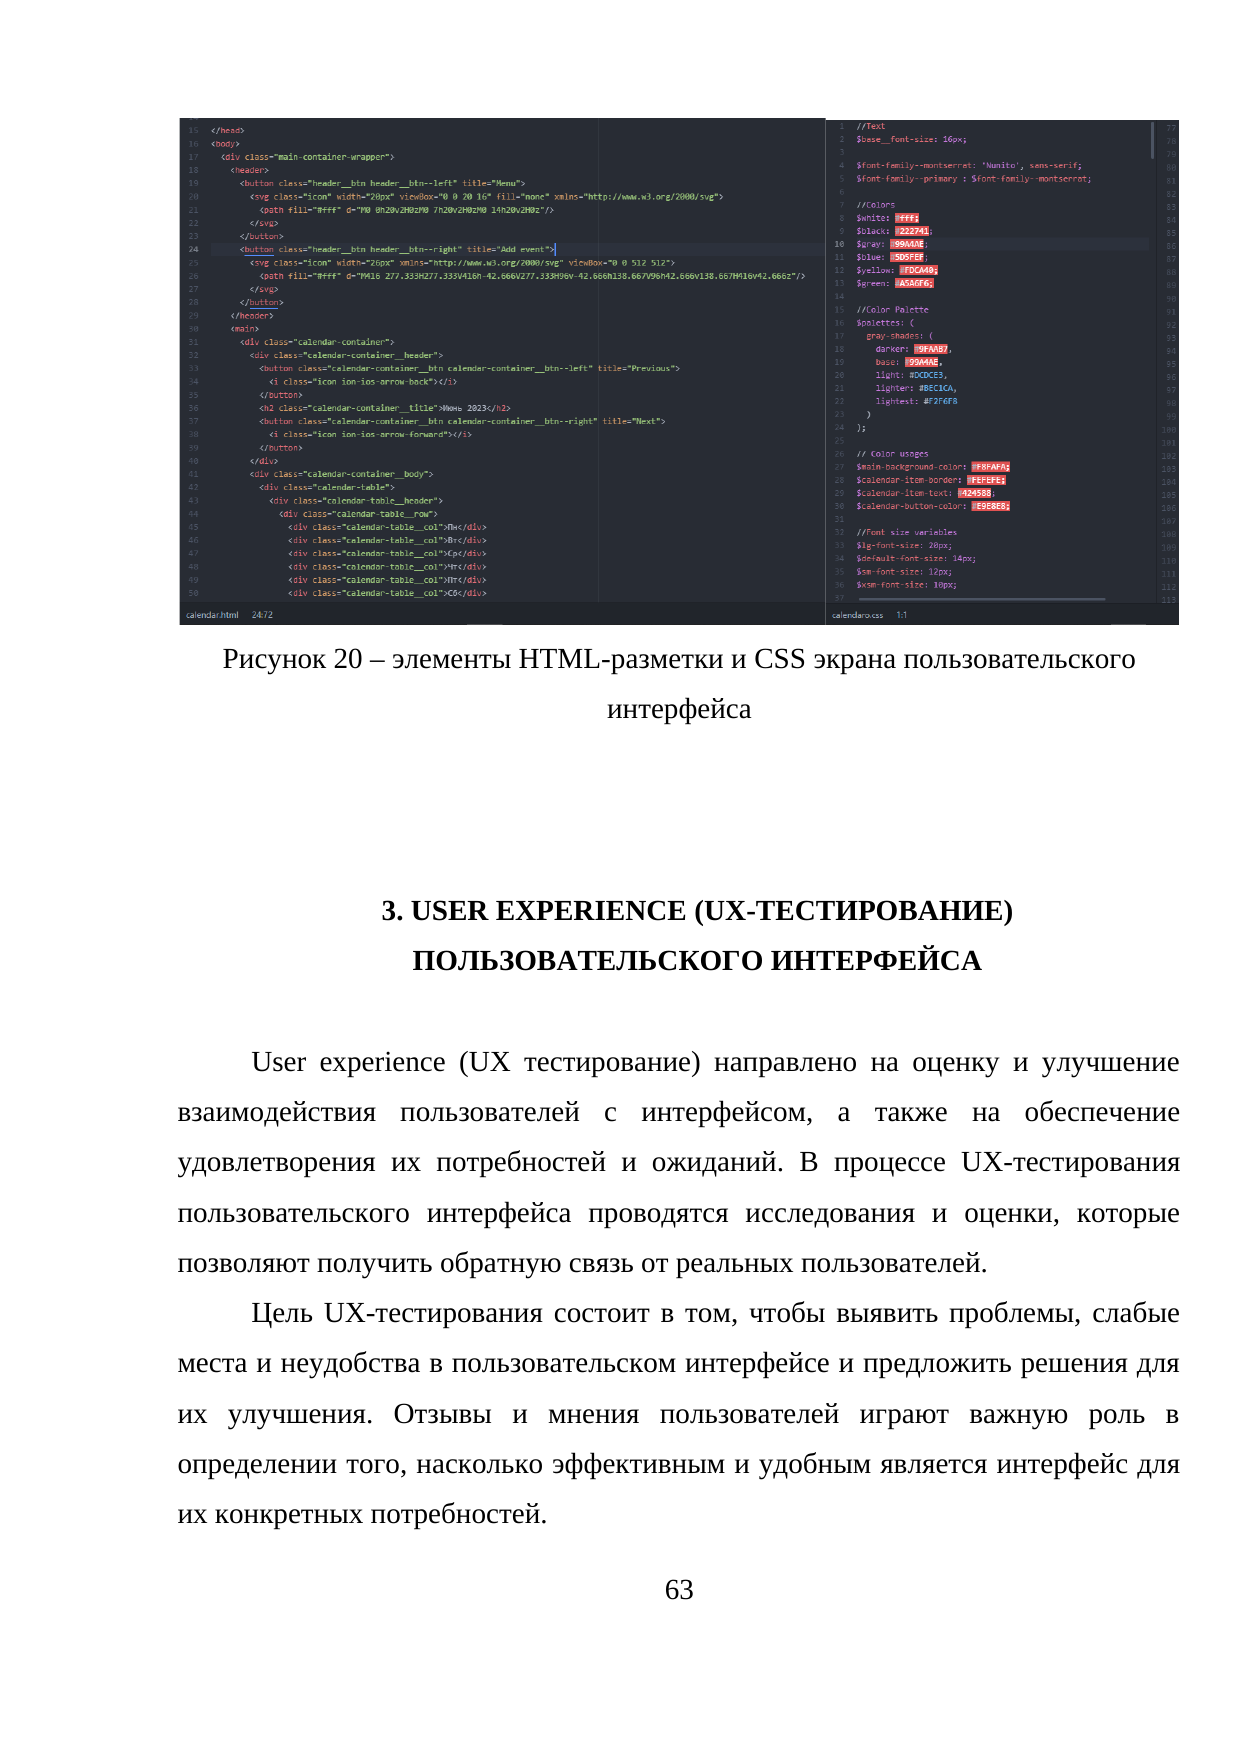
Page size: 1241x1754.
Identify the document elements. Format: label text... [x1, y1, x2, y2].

text User experience (UX тестирование) направлено на оценку и улучшение взаимодействия пользователей с интерфейсом, а также на обеспечение удовлетворения их потребностей и ожиданий. В процессе UX-тестирования пользовательского интерфейса проводятся исследования и оценки, которые позволяют получить обратную связь от реальных пользователей. [177, 1044, 1181, 1278]
picture [179, 118, 1179, 625]
text Рисунок 20 – элементы HTML-разметки и CSS экрана пользовательского интерфейса [177, 641, 1181, 725]
subtitle 3. USER EXPERIENCE (UX-ТЕСТИРОВАНИЕ) ПОЛЬЗОВАТЕЛЬСКОГО ИНТЕРФЕЙСА [213, 893, 1181, 977]
text Цель UX-тестирования состоит в том, чтобы выявить проблемы, слабые места и неудобства в пользовательском интерфейсе и предложить решения для их улучшения. Отзывы и мнения пользователей играют важную роль в определении того, насколько эффективным и удобным является интерфейс для их конкретных потребностей. [177, 1295, 1181, 1530]
